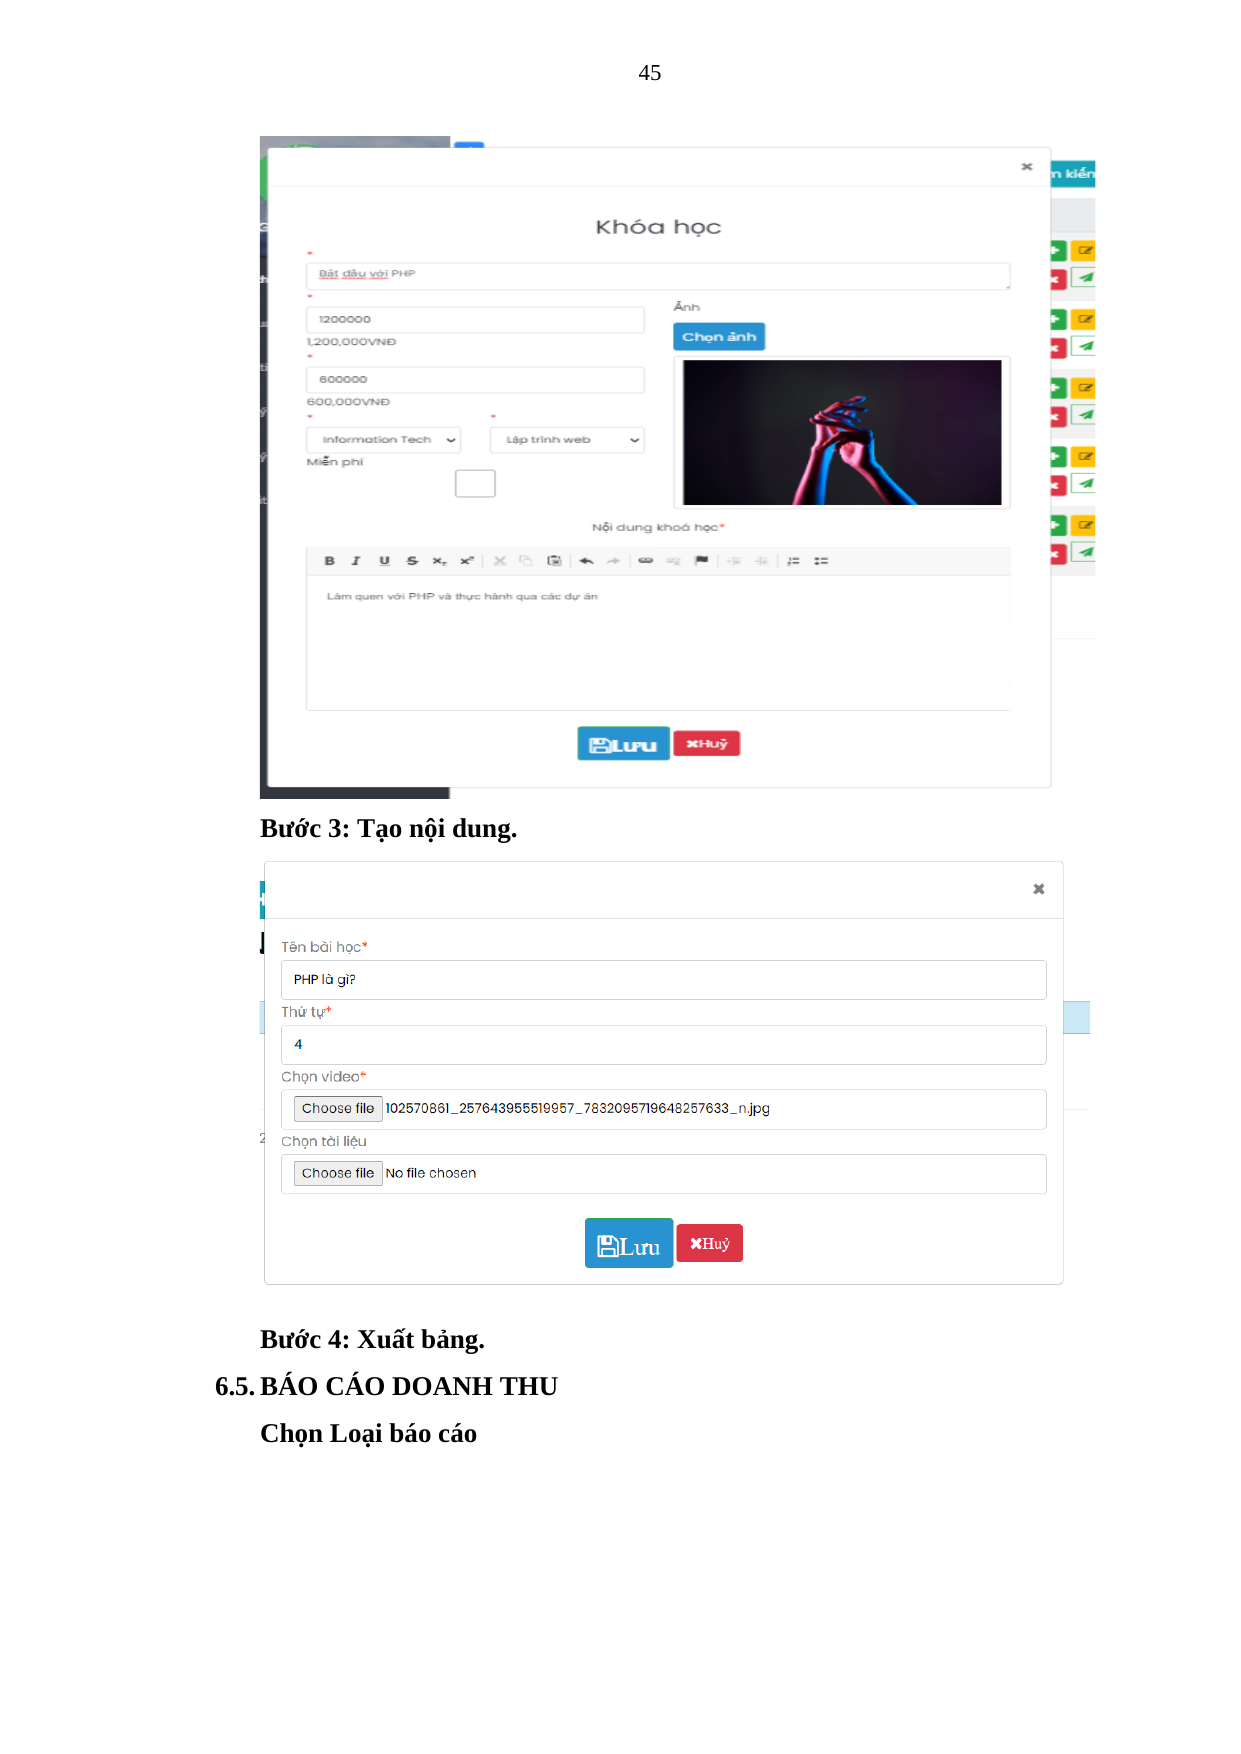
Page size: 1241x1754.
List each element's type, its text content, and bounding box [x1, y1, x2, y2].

list Chọn Loại báo cáo [260, 1417, 1122, 1448]
list Bước 3: Tạo nội dung. [260, 812, 1122, 843]
picture [259, 136, 1096, 799]
list BÁO CÁO DOANH THU [215, 1370, 1122, 1401]
list Bước 4: Xuất bảng. [260, 1323, 1122, 1355]
picture [259, 858, 1091, 1310]
